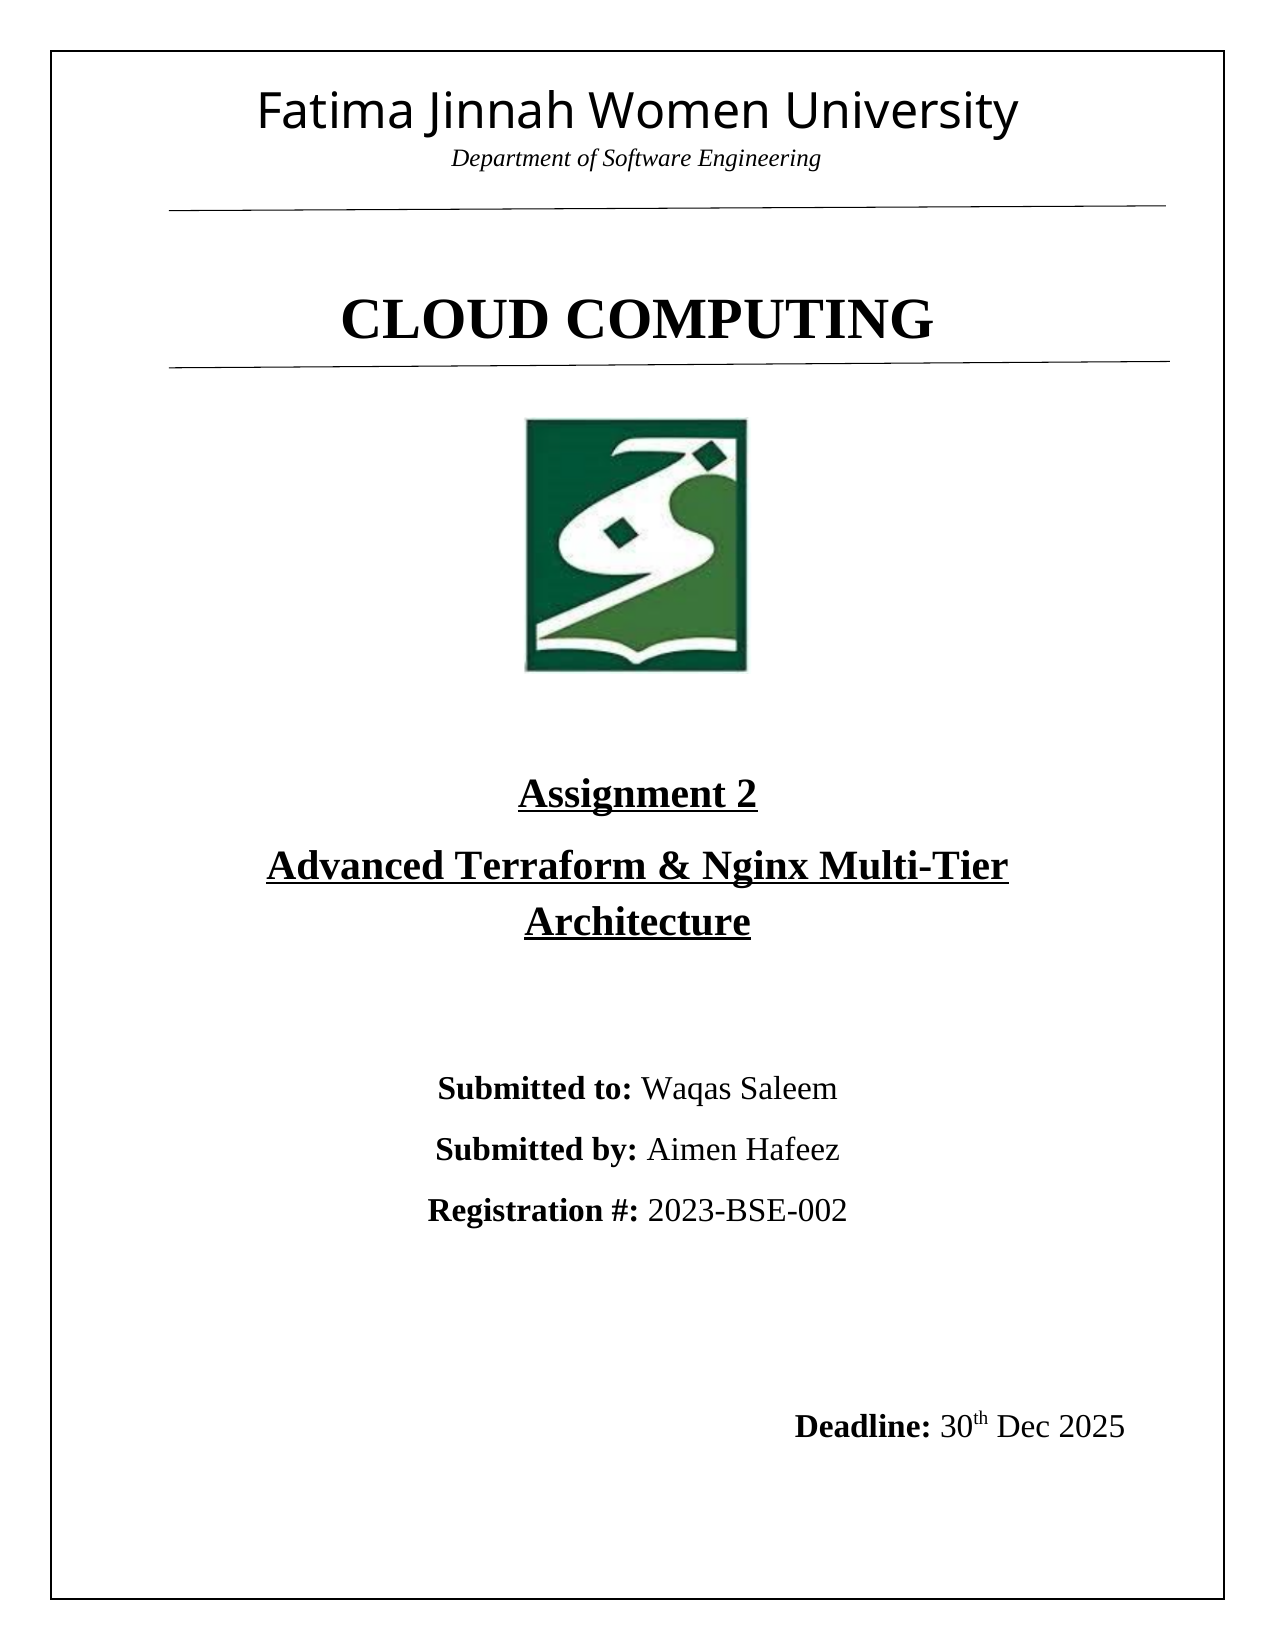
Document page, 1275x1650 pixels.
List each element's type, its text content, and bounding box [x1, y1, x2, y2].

text Advanced Terraform & Nginx Multi-Tier Architecture [150, 840, 1125, 944]
text Registration #: 2023-BSE-002 [150, 1190, 1125, 1228]
text Assignment 2 [150, 768, 1125, 816]
text CLOUD COMPUTING [150, 206, 1125, 351]
text Submitted by: Aimen Hafeez [150, 1129, 1125, 1167]
text Submitted to: Waqas Saleem [150, 1068, 1125, 1106]
text Deadline: 30th Dec 2025 [150, 1407, 1125, 1445]
